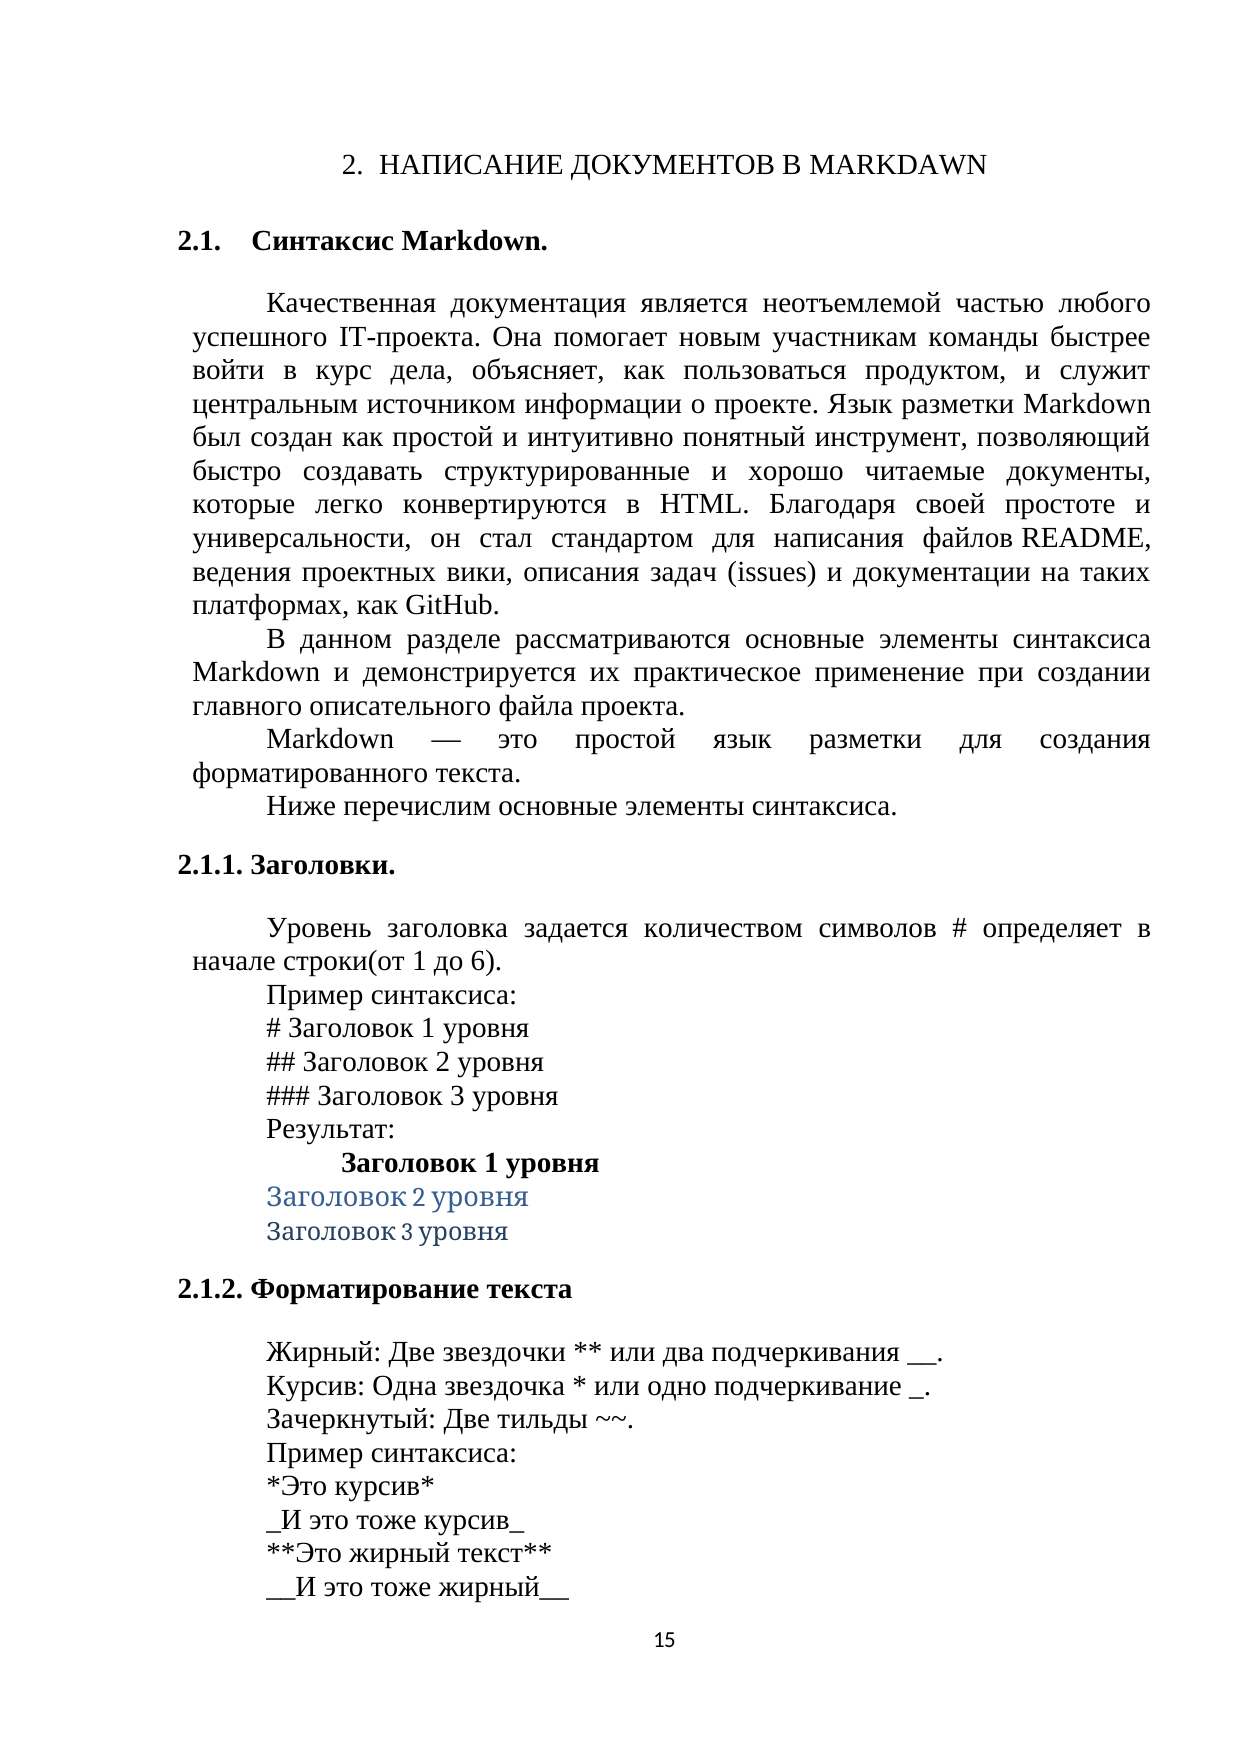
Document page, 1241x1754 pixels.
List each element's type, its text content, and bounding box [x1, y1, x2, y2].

text Пример синтаксиса: [192, 977, 1152, 1011]
text Ниже перечислим основные элементы синтаксиса. [192, 788, 1152, 822]
text __И это тоже жирный__ [192, 1569, 1152, 1603]
text Курсив: Одна звездочка * или одно подчеркивание _. [192, 1368, 1152, 1401]
list НАПИСАНИЕ ДОКУМЕНТОВ В MARKDAWN [177, 147, 1152, 181]
text *Это курсив* [192, 1468, 1152, 1502]
text Качественная документация является неотъемлемой частью любого успешного IT-проекта. Она помогает новым участникам команды быстрее войти в курс дела, объясняет, как пользоваться продуктом, и служит центральным источником информации о проекте. Язык разметки Markdown был создан как простой и интуитивно понятный инструмент, позволяющий быстро создавать структурированные и хорошо читаемые документы, которые легко конвертируются в HTML. Благодаря своей простоте и универсальности, он стал стандартом для написания файлов README, ведения проектных вики, описания задач (issues) и документации на таких платформах, как GitHub. [192, 285, 1152, 621]
text **Это жирный текст** [192, 1536, 1152, 1569]
text В данном разделе рассматриваются основные элементы синтаксиса Markdown и демонстрируется их практическое применение при создании главного описательного файла проекта. [192, 621, 1152, 721]
text ## Заголовок 2 уровня [192, 1044, 1152, 1078]
list 2.1.1. Заголовки. [177, 847, 1152, 881]
text Результат: [192, 1111, 1152, 1145]
subtitle Заголовок 1 уровня [267, 1145, 1152, 1178]
text Пример синтаксиса: [192, 1435, 1152, 1468]
text Зачеркнутый: Две тильды ~~. [192, 1401, 1152, 1435]
subtitle Заголовок 2 уровня [192, 1182, 1152, 1213]
text ### Заголовок 3 уровня [192, 1078, 1152, 1111]
text Cинтаксис Markdown. [177, 223, 1152, 256]
text Уровень заголовка задается количеством символов # определяет в начале строки(от 1 до 6). [192, 910, 1152, 977]
text _И это тоже курсив_ [192, 1502, 1152, 1536]
text Жирный: Две звездочки ** или два подчеркивания __. [192, 1334, 1152, 1368]
list 2.1.2. Форматирование текста [177, 1271, 1152, 1305]
text Markdown — это простой язык разметки для создания форматированного текста. [192, 721, 1152, 788]
text # Заголовок 1 уровня [192, 1011, 1152, 1044]
subtitle Заголовок 3 уровня [192, 1218, 1152, 1246]
